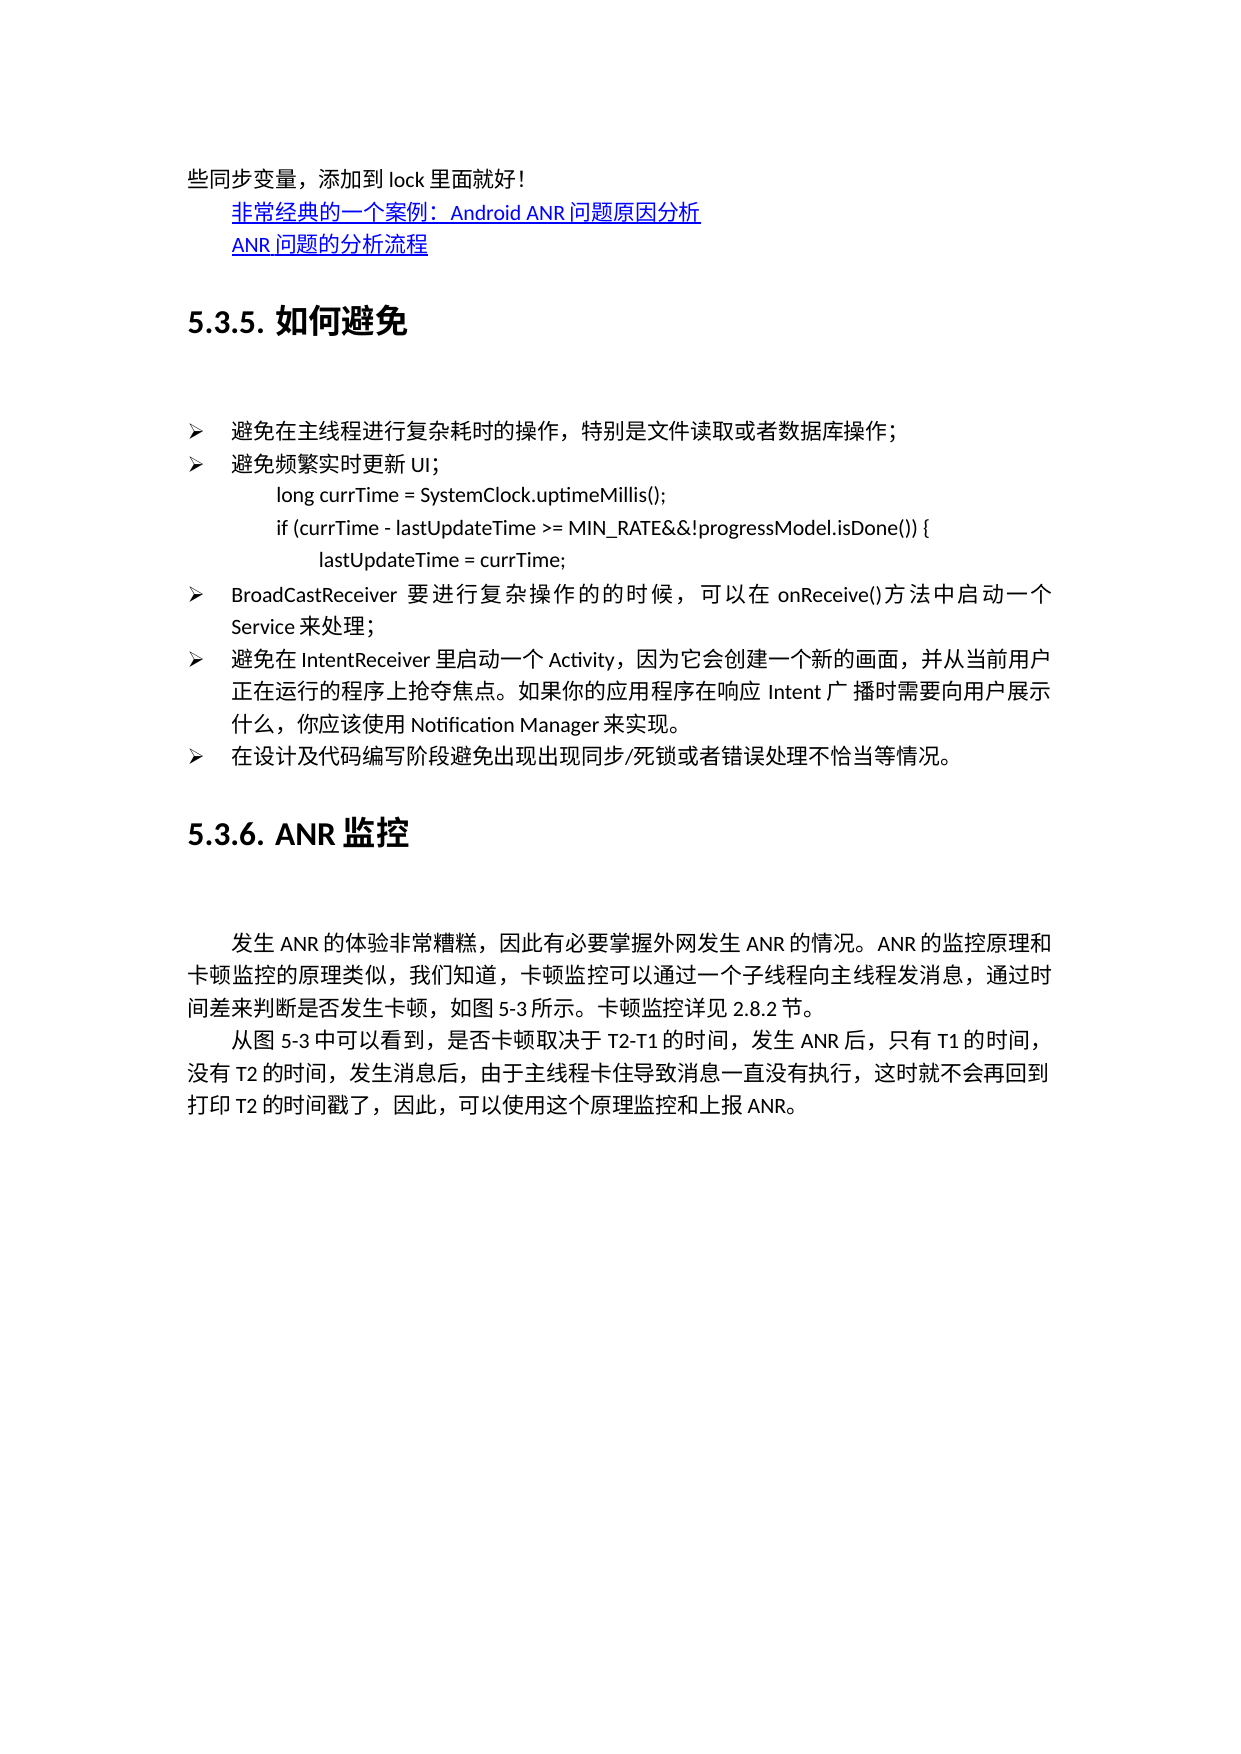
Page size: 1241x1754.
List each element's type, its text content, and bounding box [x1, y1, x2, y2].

list 避免在IntentReceiver里启动一个Activity，因为它会创建一个新的画面，并从当前用户正在运行的程序上抢夺焦点。如果你的应用程序在响应Intent广 播时需要向用户展示什么，你应该使用Notification Manager来实现。 [187, 641, 1053, 739]
text 非常经典的一个案例：Android ANR问题原因分析 [187, 194, 1053, 227]
text 从图5-3中可以看到，是否卡顿取决于T2-T1的时间，发生ANR后，只有T1的时间，没有T2的时间，发生消息后，由于主线程卡住导致消息一直没有执行，这时就不会再回到打印T2的时间戳了，因此，可以使用这个原理监控和上报ANR。 [187, 1023, 1053, 1121]
list BroadCastReceiver 要进行复杂操作的的时候，可以在onReceive()方法中启动一个Service来处理； [187, 576, 1053, 641]
list 避免在主线程进行复杂耗时的操作，特别是文件读取或者数据库操作； [187, 414, 1053, 446]
subtitle 如何避免 [187, 287, 1053, 352]
list 在设计及代码编写阶段避免出现出现同步/死锁或者错误处理不恰当等情况。 [187, 739, 1053, 771]
text ANR问题的分析流程 [187, 227, 1053, 259]
subtitle ANR监控 [187, 798, 1053, 863]
text 发生ANR的体验非常糟糕，因此有必要掌握外网发生ANR的情况。ANR的监控原理和卡顿监控的原理类似，我们知道，卡顿监控可以通过一个子线程向主线程发消息，通过时间差来判断是否发生卡顿，如图5-3所示。卡顿监控详见2.8.2节。 [187, 926, 1053, 1023]
text long currTime = SystemClock.uptimeMillis(); [276, 479, 1053, 511]
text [187, 162, 1053, 194]
text if (currTime - lastUpdateTime >= MIN_RATE&&!progressModel.isDone()) { [276, 511, 1053, 544]
text lastUpdateTime = currTime; [276, 544, 1053, 576]
list 避免频繁实时更新UI； [187, 446, 1053, 479]
